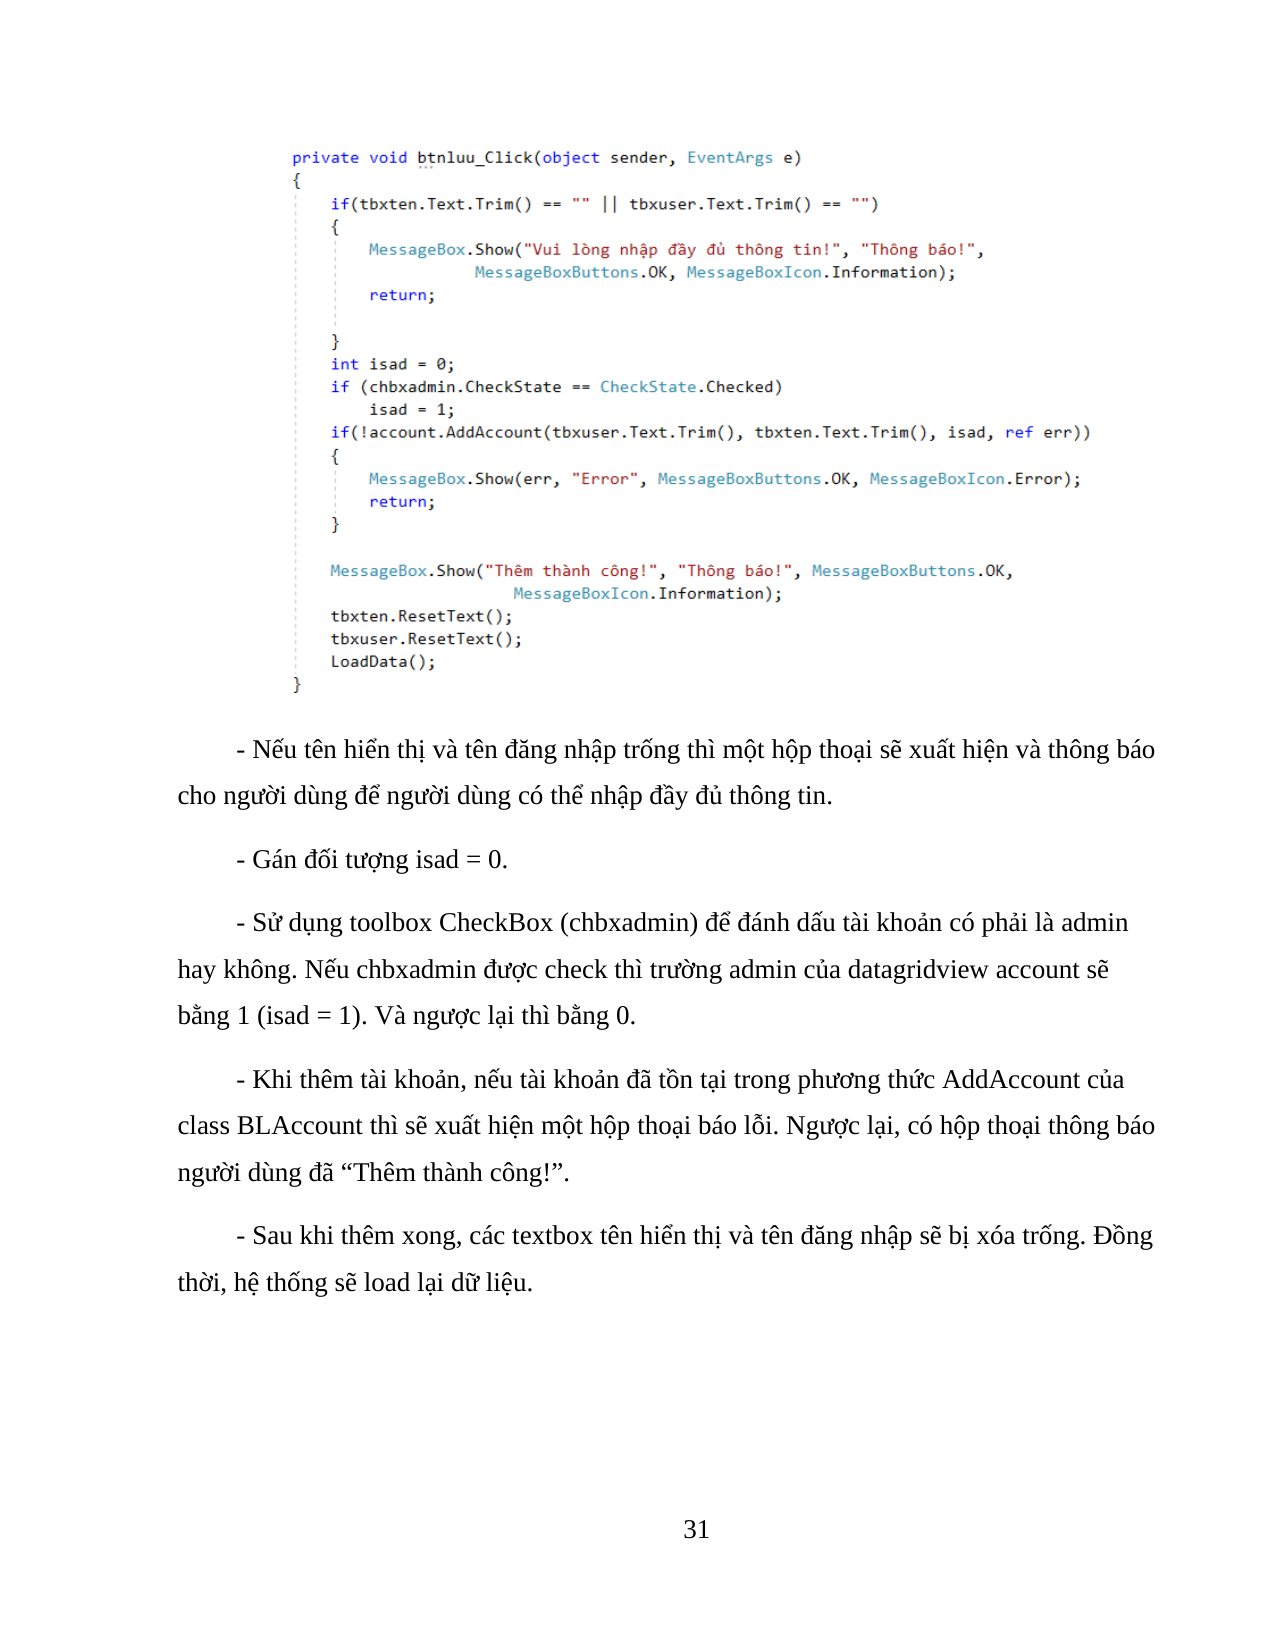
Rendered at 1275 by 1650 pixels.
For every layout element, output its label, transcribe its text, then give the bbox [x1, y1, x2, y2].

text - Nếu tên hiển thị và tên đăng nhập trống thì một hộp thoại sẽ xuất hiện và thông báo cho người dùng để người dùng có thể nhập đầy đủ thông tin. [177, 733, 1157, 811]
text - Sau khi thêm xong, các textbox tên hiển thị và tên đăng nhập sẽ bị xóa trống. Đồng thời, hệ thống sẽ load lại dữ liệu. [177, 1219, 1157, 1297]
picture [286, 147, 1108, 701]
text - Khi thêm tài khoản, nếu tài khoản đã tồn tại trong phương thức AddAccount của class BLAccount thì sẽ xuất hiện một hộp thoại báo lỗi. Ngược lại, có hộp thoại thông báo người dùng đã “Thêm thành công!”. [177, 1063, 1157, 1187]
text - Gán đối tượng isad = 0. [177, 843, 1157, 874]
text - Sử dụng toolbox CheckBox (chbxadmin) để đánh dấu tài khoản có phải là admin hay không. Nếu chbxadmin được check thì trường admin của datagridview account sẽ bằng 1 (isad = 1). Và ngược lại thì bằng 0. [177, 906, 1157, 1031]
